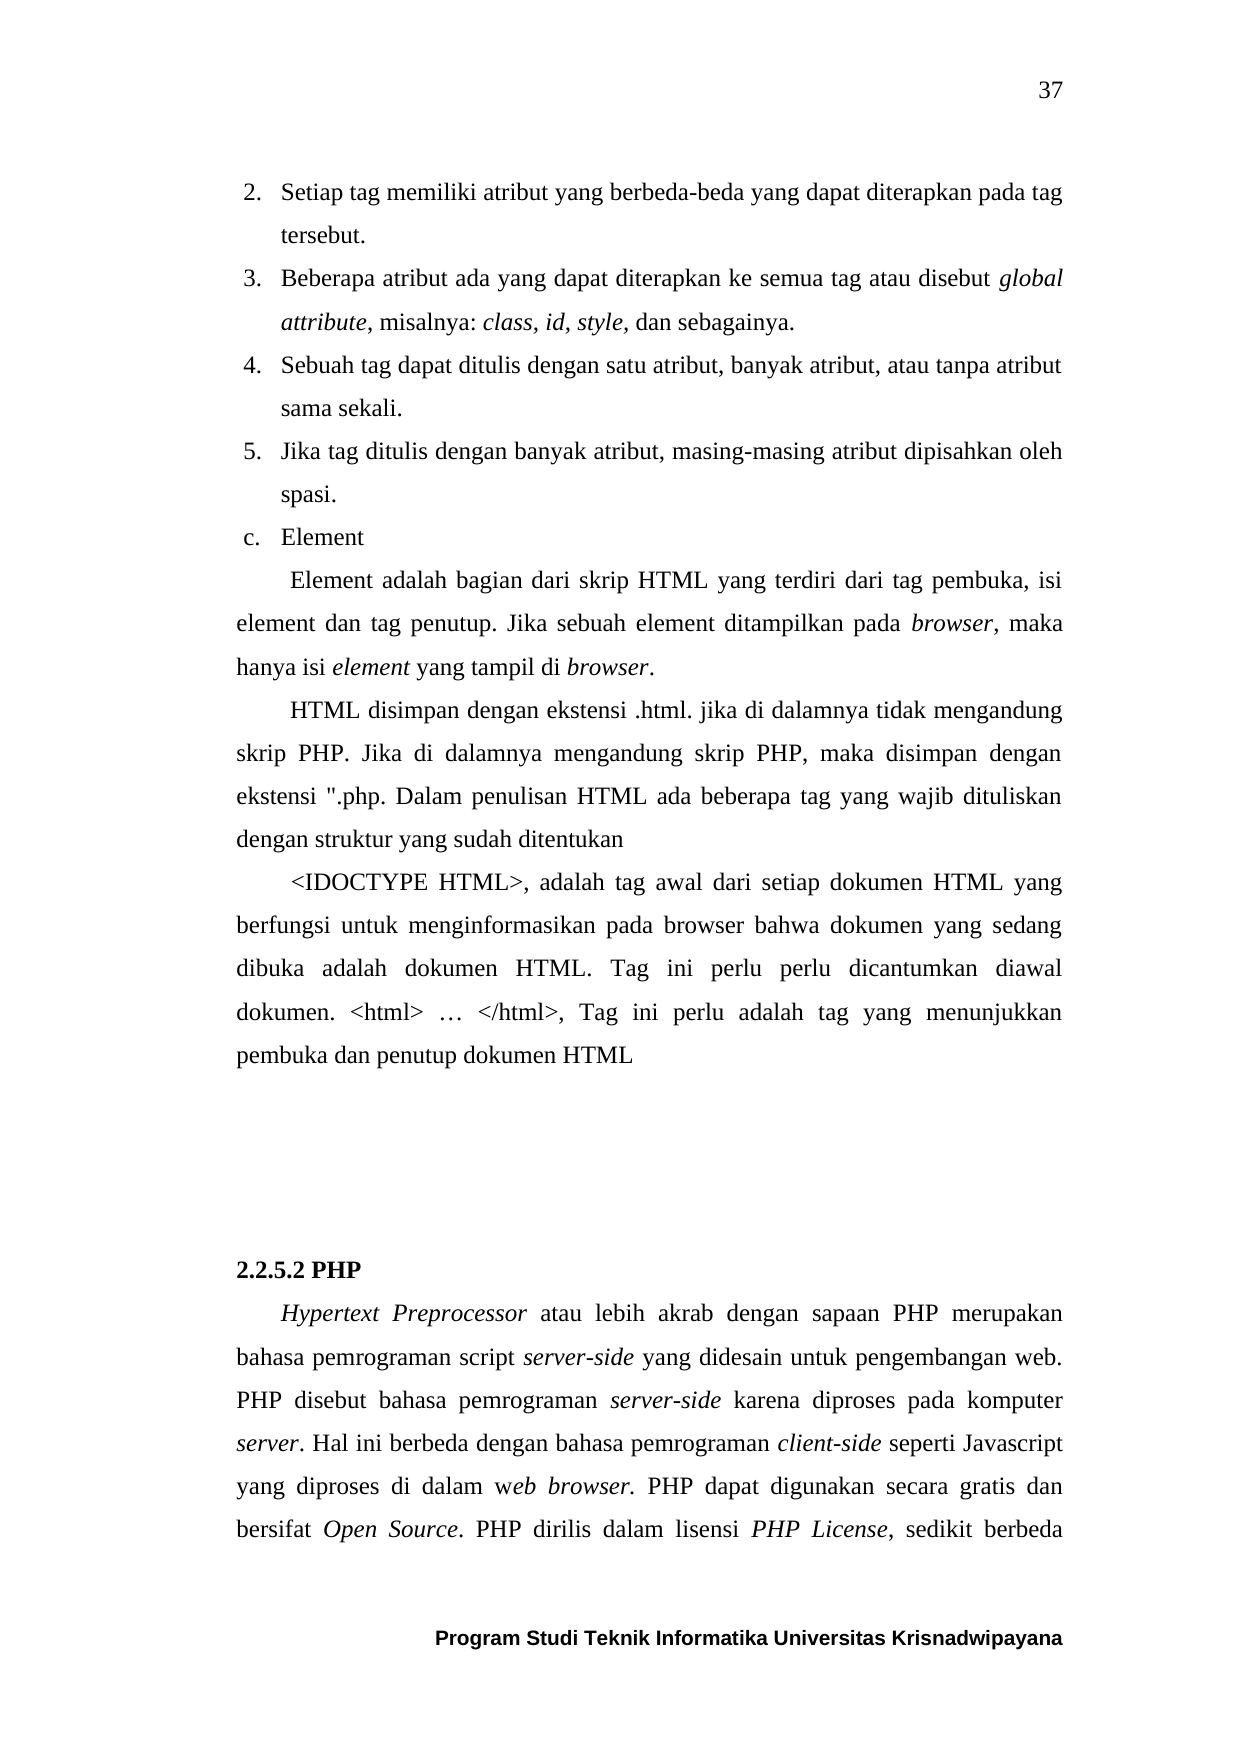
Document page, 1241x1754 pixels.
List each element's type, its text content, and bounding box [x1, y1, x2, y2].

text <IDOCTYPE HTML>, adalah tag awal dari setiap dokumen HTML yang berfungsi untuk menginformasikan pada browser bahwa dokumen yang sedang dibuka adalah dokumen HTML. Tag ini perlu perlu dicantumkan diawal dokumen. <html> … </html>, Tag ini perlu adalah tag yang menunjukkan pembuka dan penutup dokumen HTML [236, 867, 1063, 1068]
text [236, 1298, 1063, 1543]
list Sebuah tag dapat ditulis dengan satu atribut, banyak atribut, atau tanpa atribut sama sekali. [243, 350, 1063, 422]
text Element adalah bagian dari skrip HTML yang terdiri dari tag pembuka, isi element dan tag penutup. Jika sebuah element ditampilkan pada browser, maka hanya isi element yang tampil di browser. [236, 565, 1063, 680]
list Element [243, 522, 1063, 551]
list Setiap tag memiliki atribut yang berbeda-beda yang dapat diterapkan pada tag tersebut. [243, 177, 1063, 249]
list Beberapa atribut ada yang dapat diterapkan ke semua tag atau disebut global attribute, misalnya: class, id, style, dan sebagainya. [243, 263, 1063, 335]
list Jika tag ditulis dengan banyak atribut, masing-masing atribut dipisahkan oleh spasi. [243, 436, 1063, 508]
text HTML disimpan dengan ekstensi .html. jika di dalamnya tidak mengandung skrip PHP. Jika di dalamnya mengandung skrip PHP, maka disimpan dengan ekstensi ".php. Dalam penulisan HTML ada beberapa tag yang wajib dituliskan dengan struktur yang sudah ditentukan [236, 695, 1063, 853]
subtitle PHP [236, 1255, 1063, 1284]
